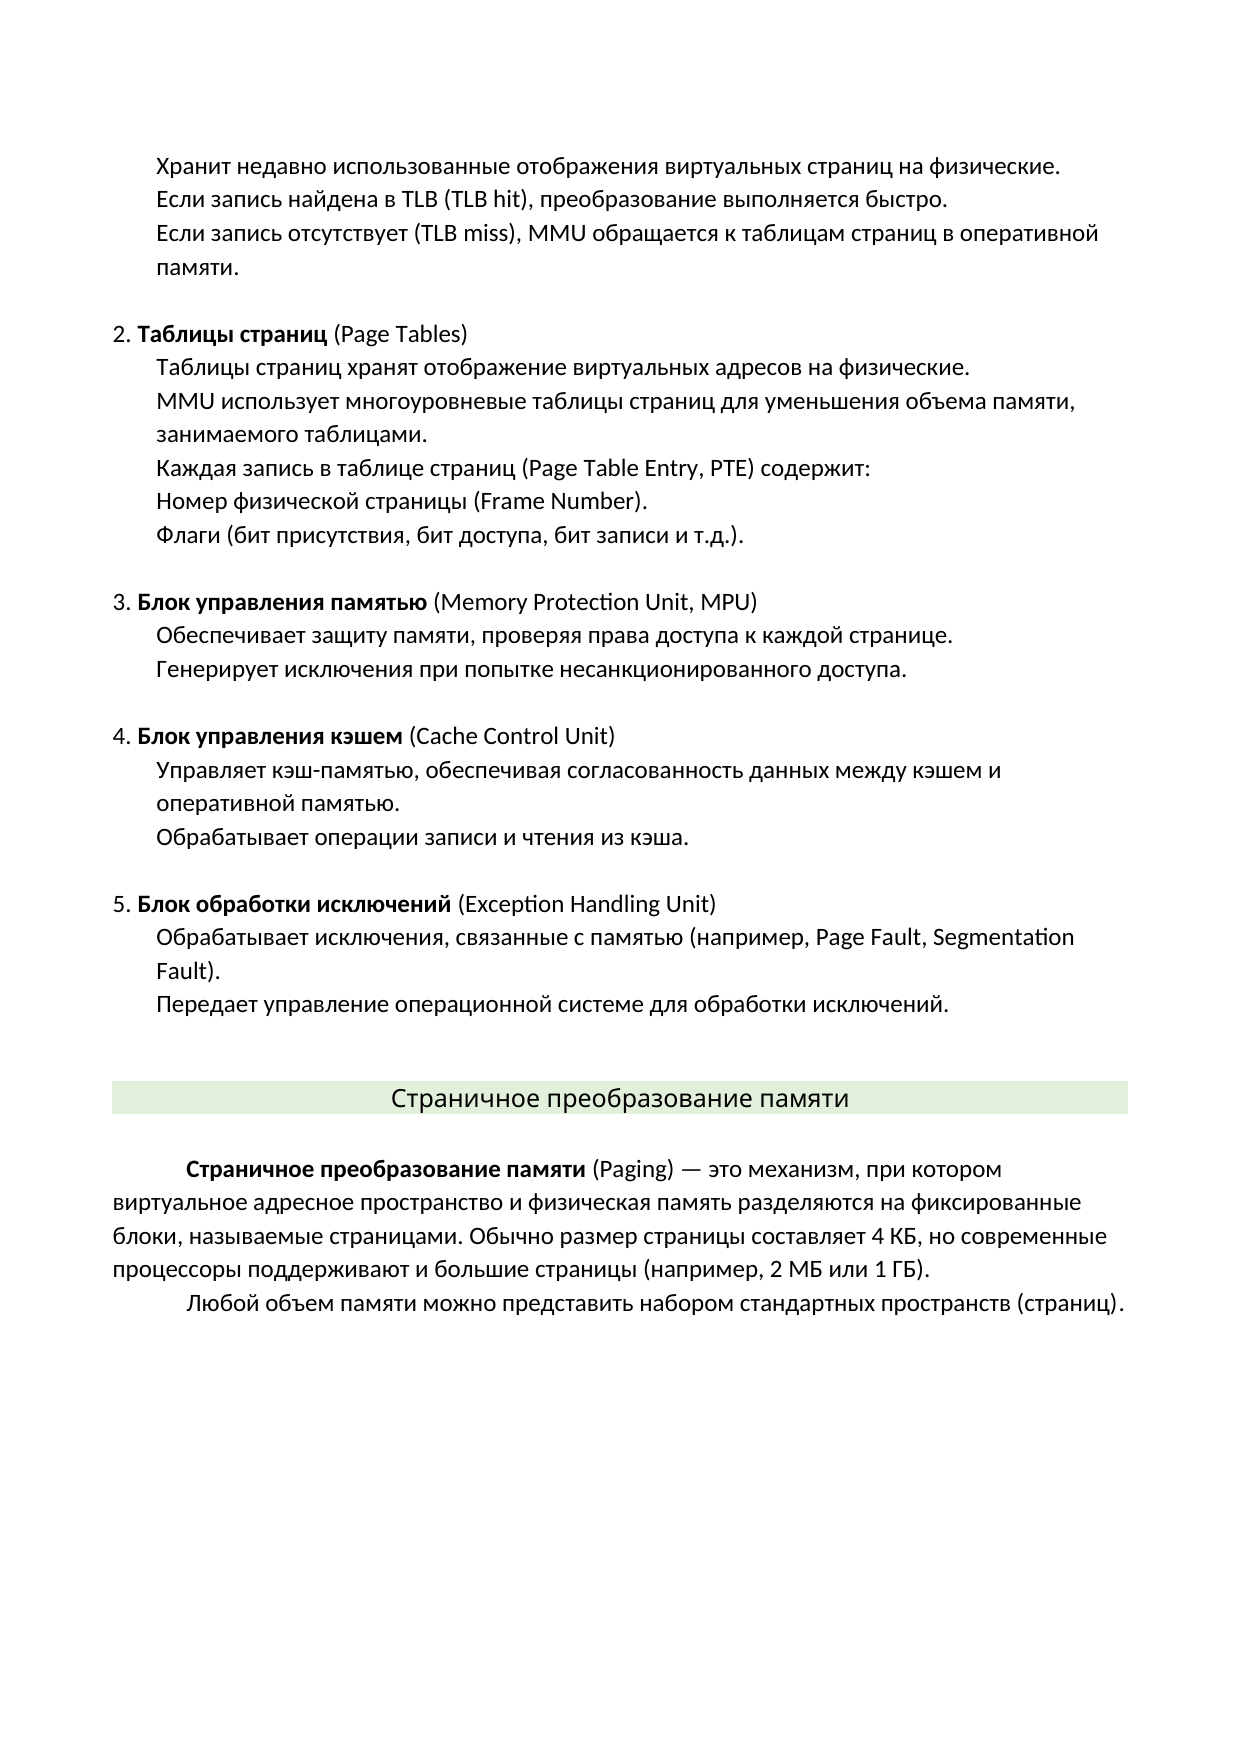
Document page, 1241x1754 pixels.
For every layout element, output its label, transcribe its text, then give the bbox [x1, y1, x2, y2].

list Обеспечивает защиту памяти, проверяя права доступа к каждой странице. [156, 619, 1128, 650]
list Флаги (бит присутствия, бит доступа, бит записи и т.д.). [156, 519, 1128, 549]
text Любой объем памяти можно представить набором стандартных пространств (страниц). [112, 1287, 1128, 1317]
list Блок управления памятью (Memory Protection Unit, MPU) [112, 586, 1128, 617]
list Номер физической страницы (Frame Number). [156, 485, 1128, 516]
list Таблицы страниц хранят отображение виртуальных адресов на физические. [156, 351, 1128, 382]
list Обрабатывает операции записи и чтения из кэша. [156, 821, 1128, 851]
list Если запись найдена в TLB (TLB hit), преобразование выполняется быстро. [156, 183, 1128, 214]
list Каждая запись в таблице страниц (Page Table Entry, PTE) содержит: [156, 452, 1128, 482]
list Страничное преобразование памяти [112, 1081, 1128, 1114]
list Обрабатывает исключения, связанные с памятью (например, Page Fault, Segmentation Fault). [156, 921, 1128, 986]
list Управляет кэш-памятью, обеспечивая согласованность данных между кэшем и оперативной памятью. [156, 754, 1128, 818]
list Блок управления кэшем (Cache Control Unit) [112, 720, 1128, 751]
list Передает управление операционной системе для обработки исключений. [156, 988, 1128, 1019]
text Страничное преобразование памяти (Paging) — это механизм, при котором виртуальное адресное пространство и физическая память разделяются на фиксированные блоки, называемые страницами. Обычно размер страницы составляет 4 КБ, но современные процессоры поддерживают и большие страницы (например, 2 МБ или 1 ГБ). [112, 1153, 1128, 1284]
list Хранит недавно использованные отображения виртуальных страниц на физические. [156, 150, 1128, 181]
list Таблицы страниц (Page Tables) [112, 318, 1128, 348]
list MMU использует многоуровневые таблицы страниц для уменьшения объема памяти, занимаемого таблицами. [156, 385, 1128, 449]
list Если запись отсутствует (TLB miss), MMU обращается к таблицам страниц в оперативной памяти. [156, 217, 1128, 281]
list Блок обработки исключений (Exception Handling Unit) [112, 888, 1128, 918]
list Генерирует исключения при попытке несанкционированного доступа. [156, 653, 1128, 684]
